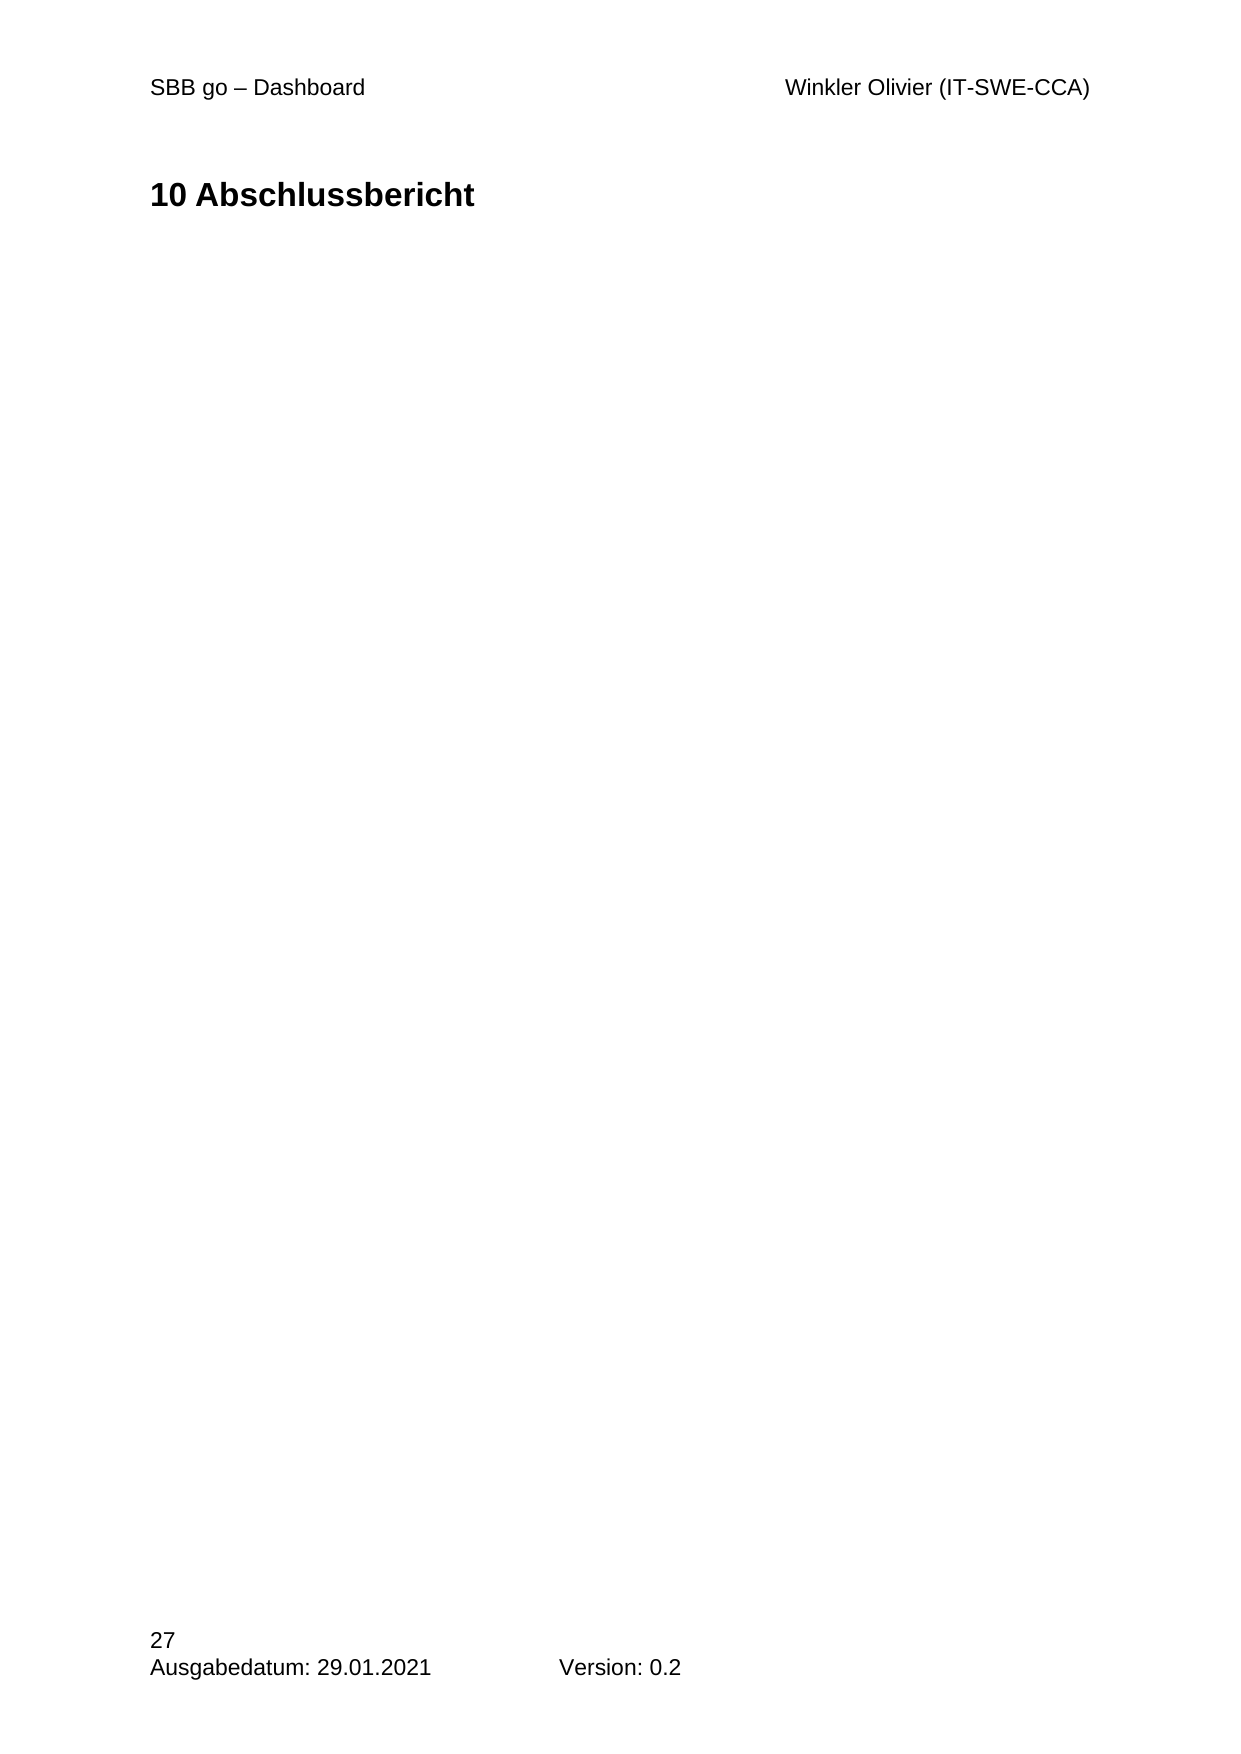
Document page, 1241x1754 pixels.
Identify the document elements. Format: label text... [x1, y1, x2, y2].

subtitle Abschlussbericht [150, 175, 1090, 213]
